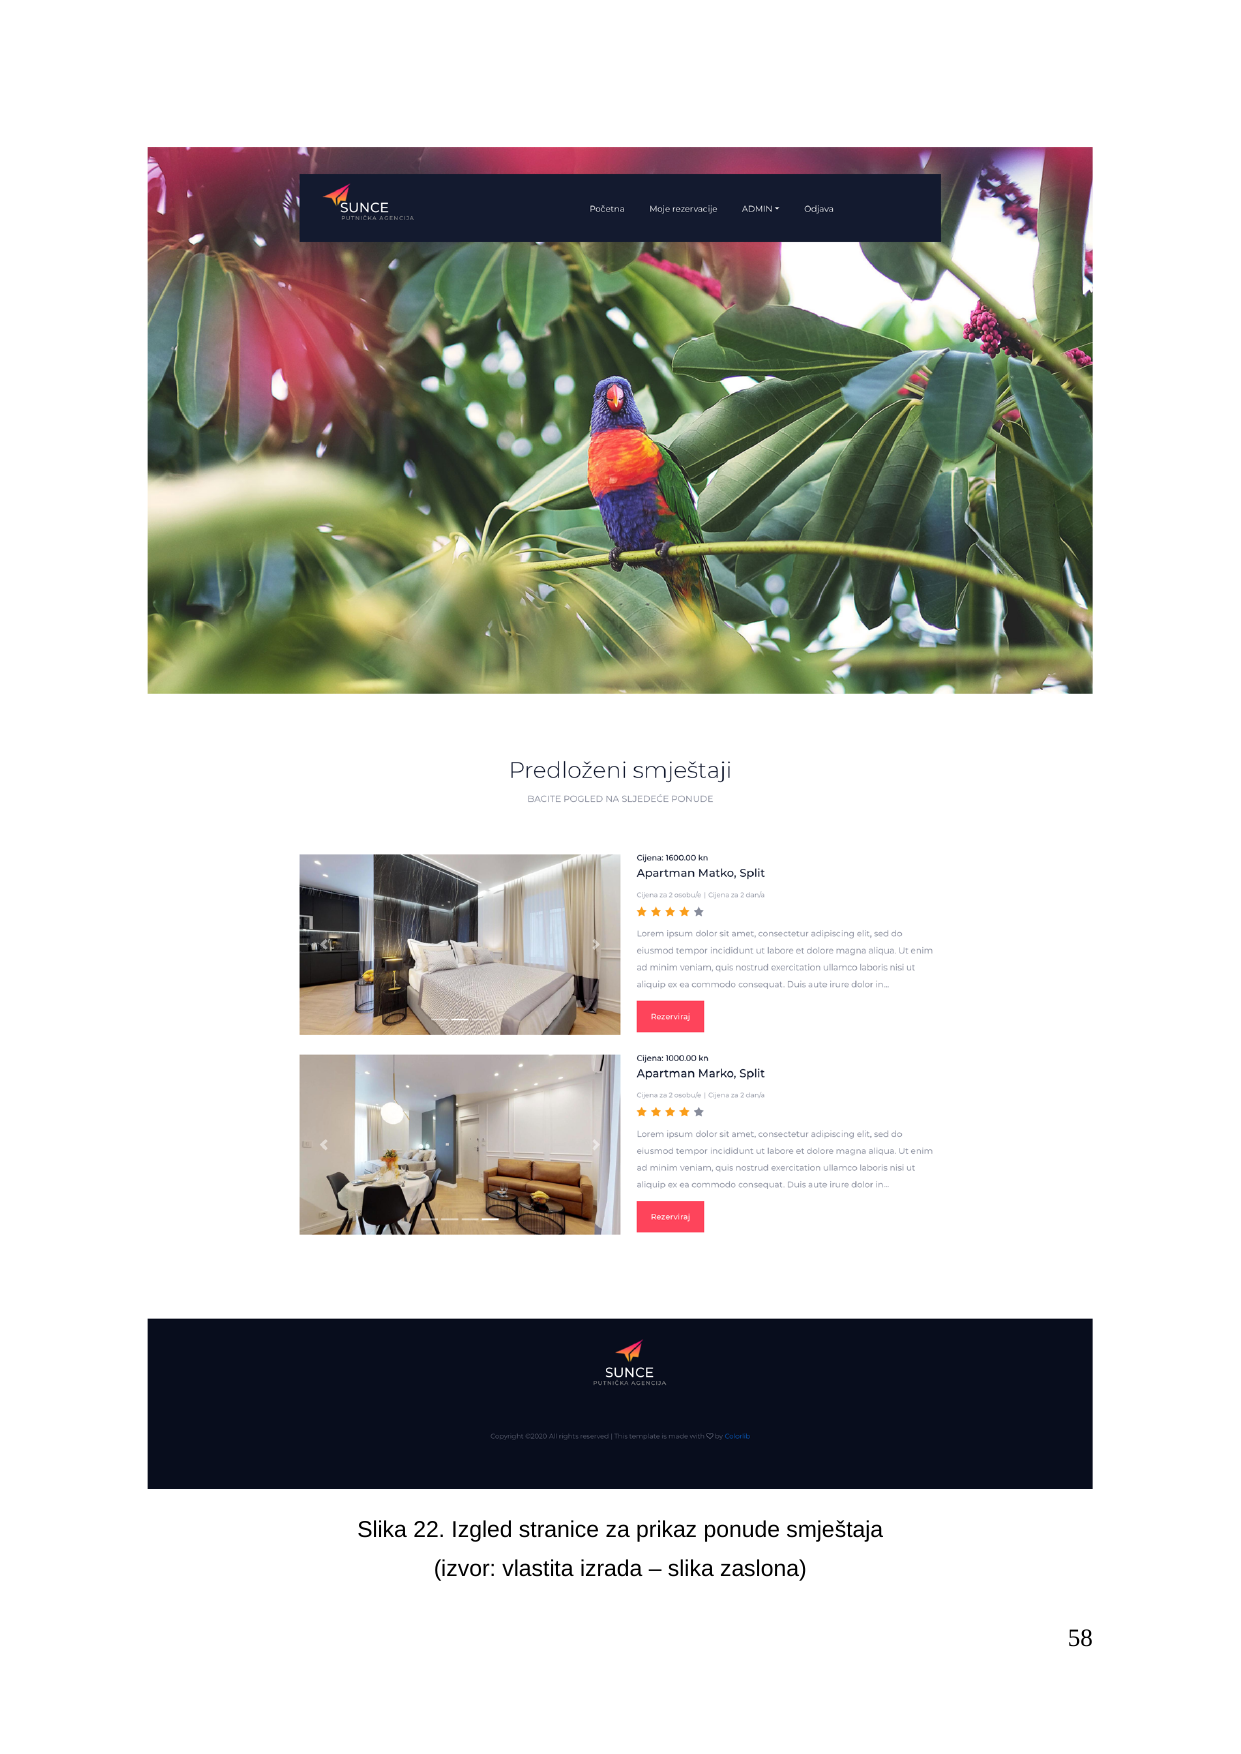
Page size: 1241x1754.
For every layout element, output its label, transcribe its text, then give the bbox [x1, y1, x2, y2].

text (izvor: vlastita izrada – slika zaslona) [148, 1555, 1093, 1581]
picture [147, 147, 1093, 1489]
text Slika 22. Izgled stranice za prikaz ponude smještaja [148, 1516, 1093, 1542]
